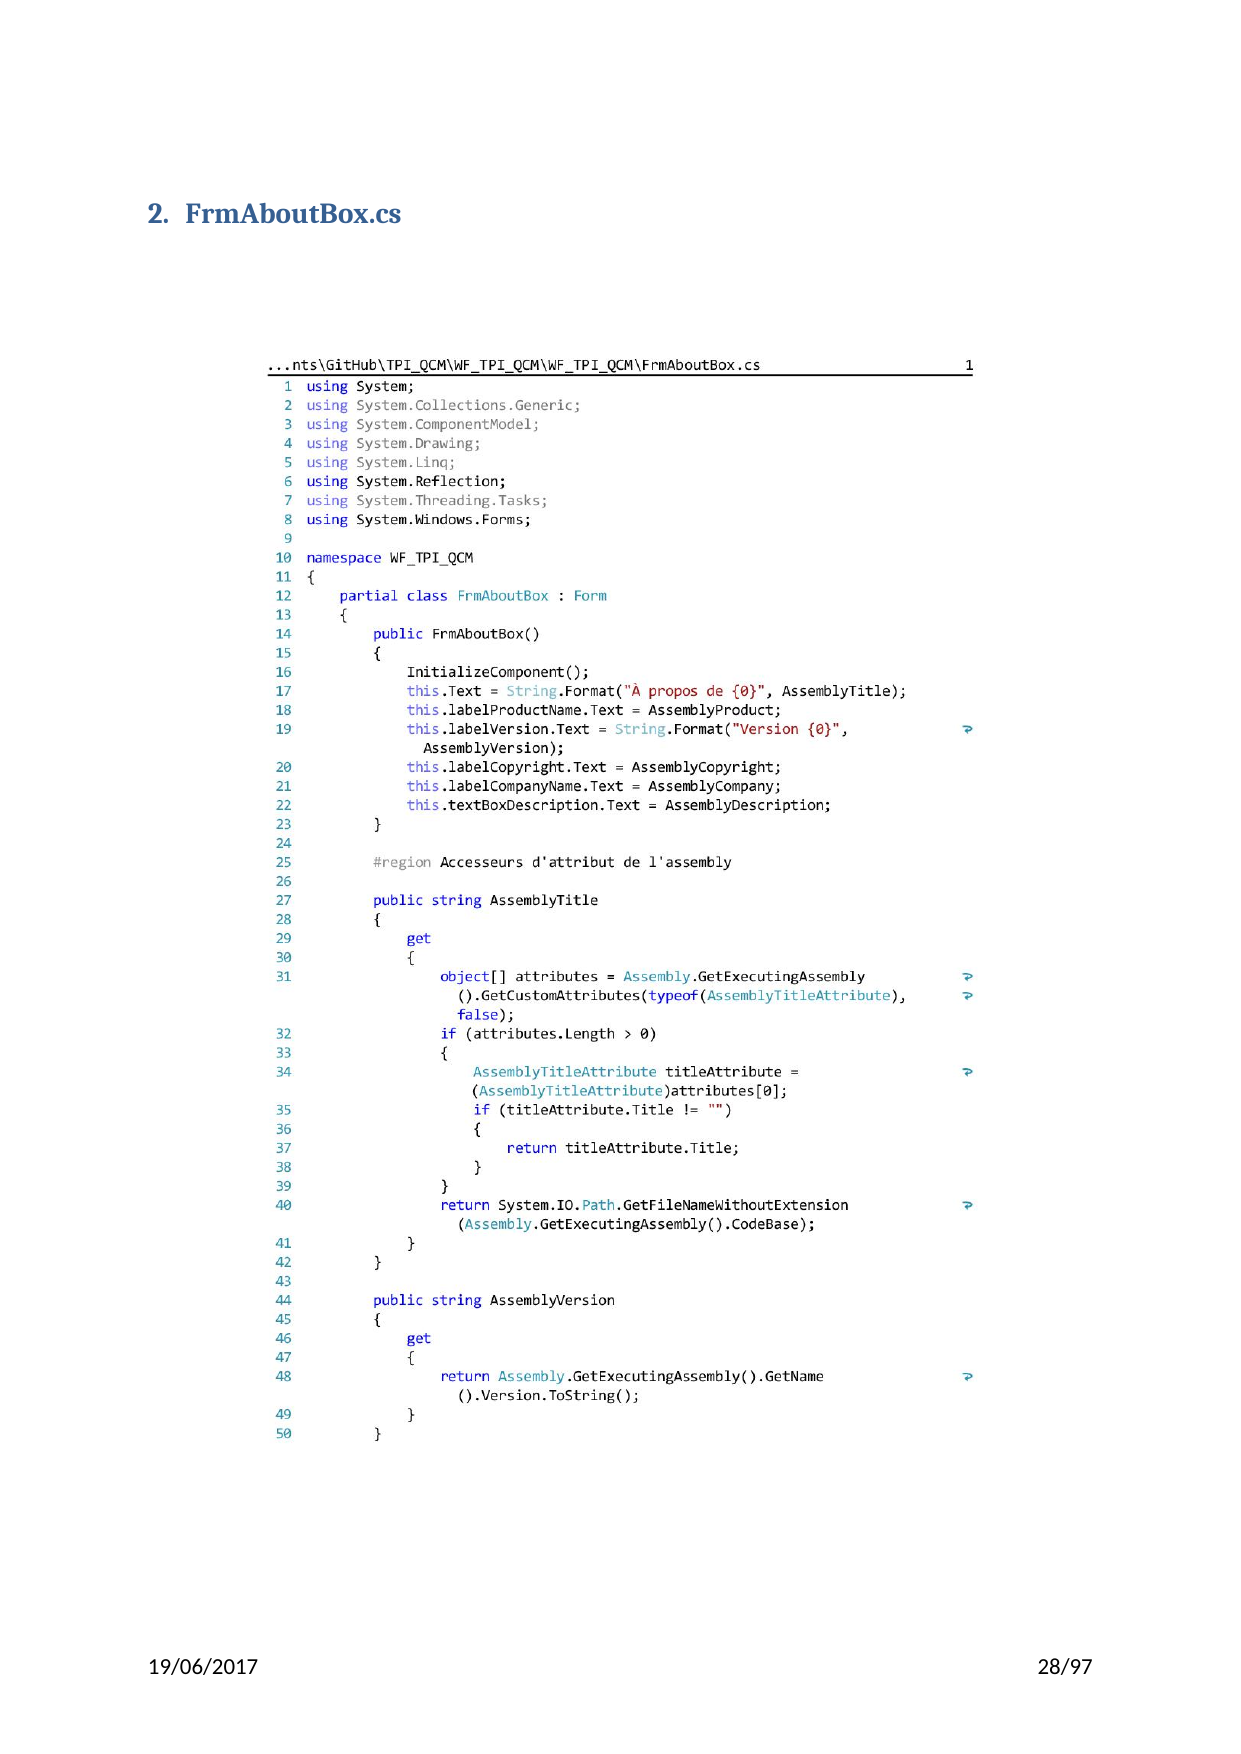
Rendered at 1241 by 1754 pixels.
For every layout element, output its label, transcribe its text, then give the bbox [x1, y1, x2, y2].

subtitle FrmAboutBox.cs [148, 198, 1093, 231]
picture [147, 236, 1093, 1572]
